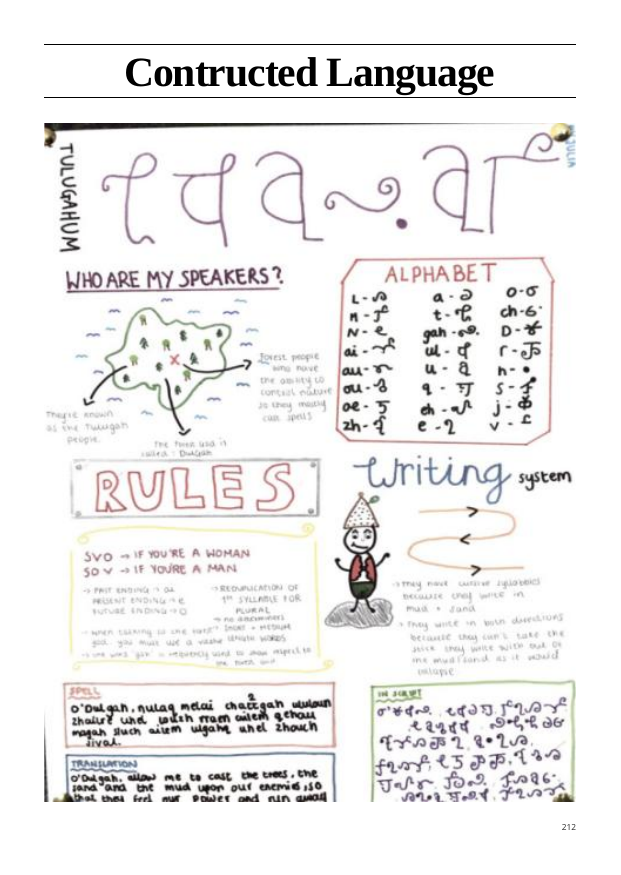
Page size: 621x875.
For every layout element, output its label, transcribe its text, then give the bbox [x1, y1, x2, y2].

picture [44, 123, 576, 802]
subtitle Contructed Language [44, 45, 576, 97]
